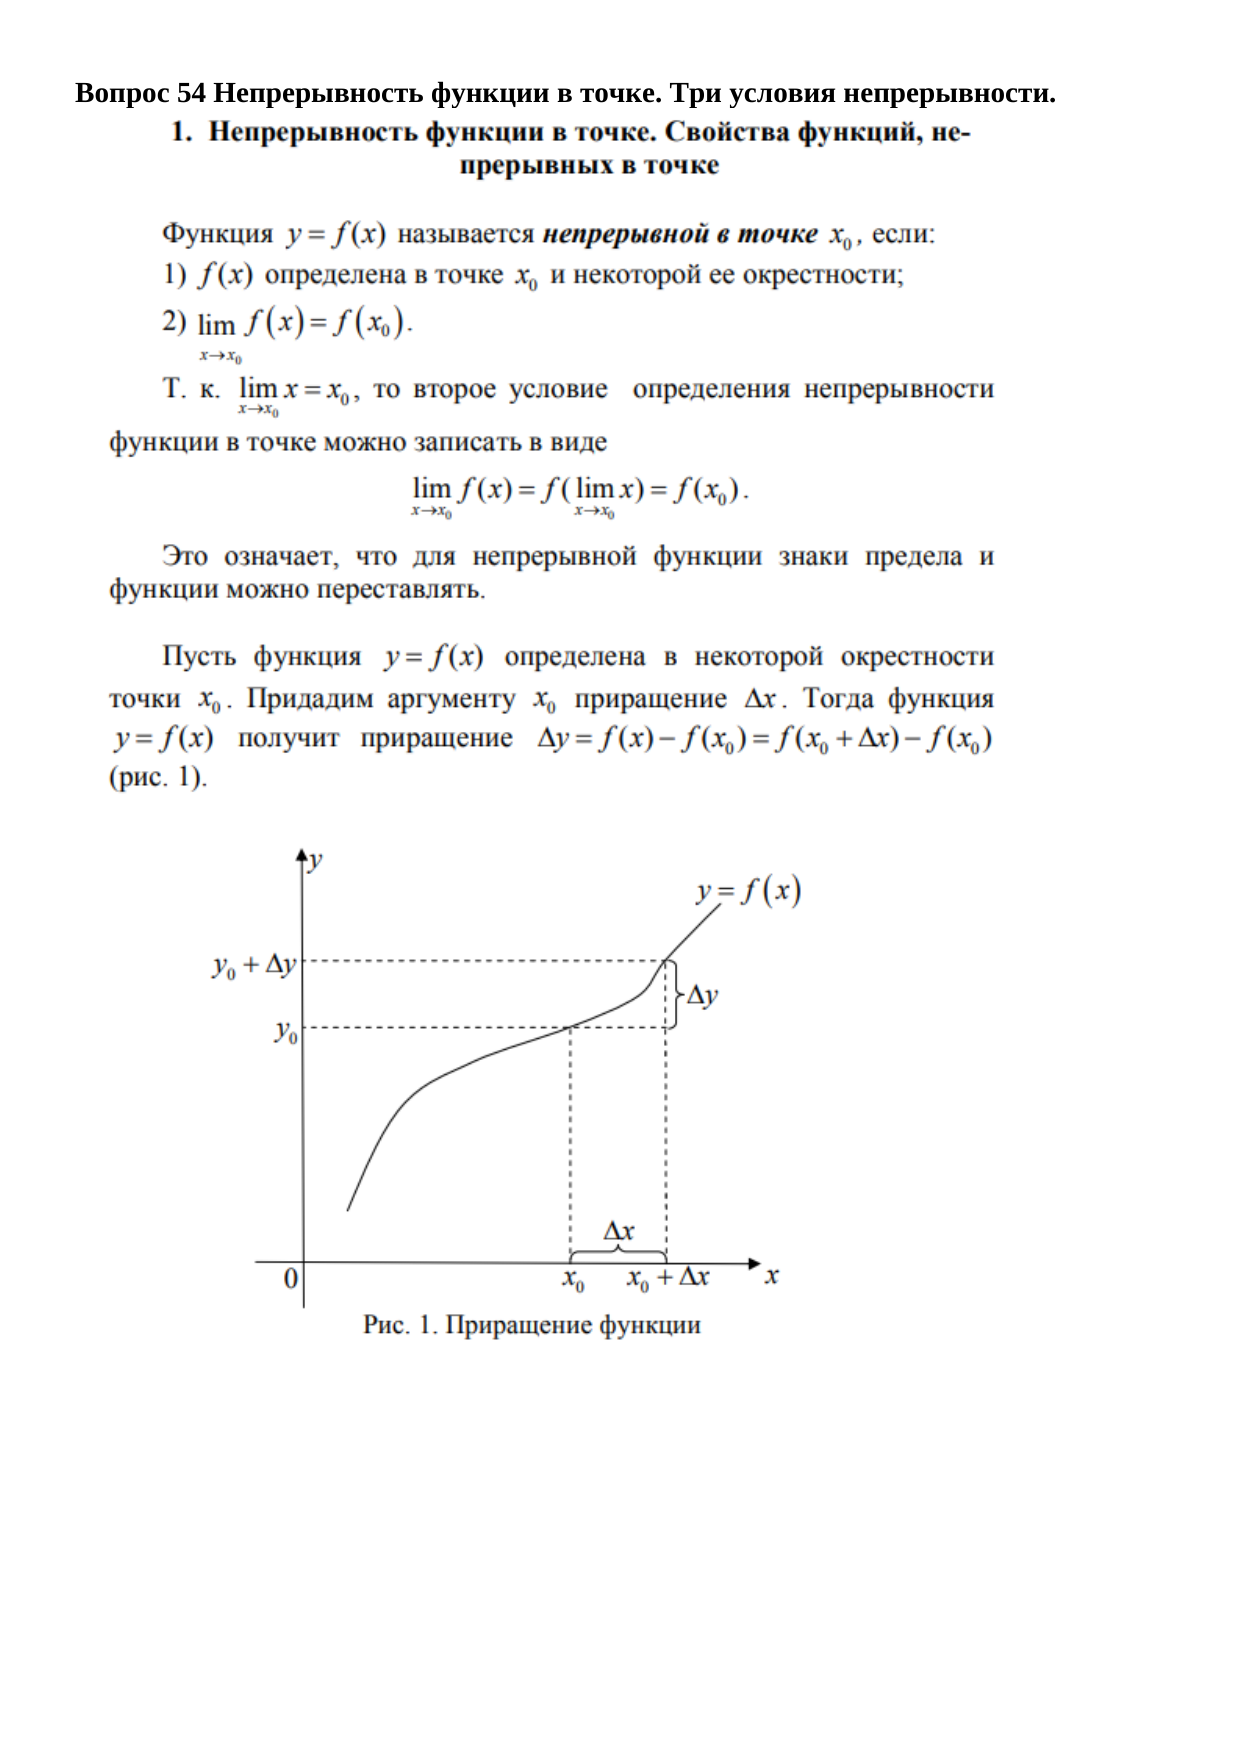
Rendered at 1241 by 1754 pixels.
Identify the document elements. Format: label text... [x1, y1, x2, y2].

text Вопрос 54 Непрерывность функции в точке. Три условия непрерывности. [75, 75, 1165, 108]
picture [75, 108, 1046, 1346]
